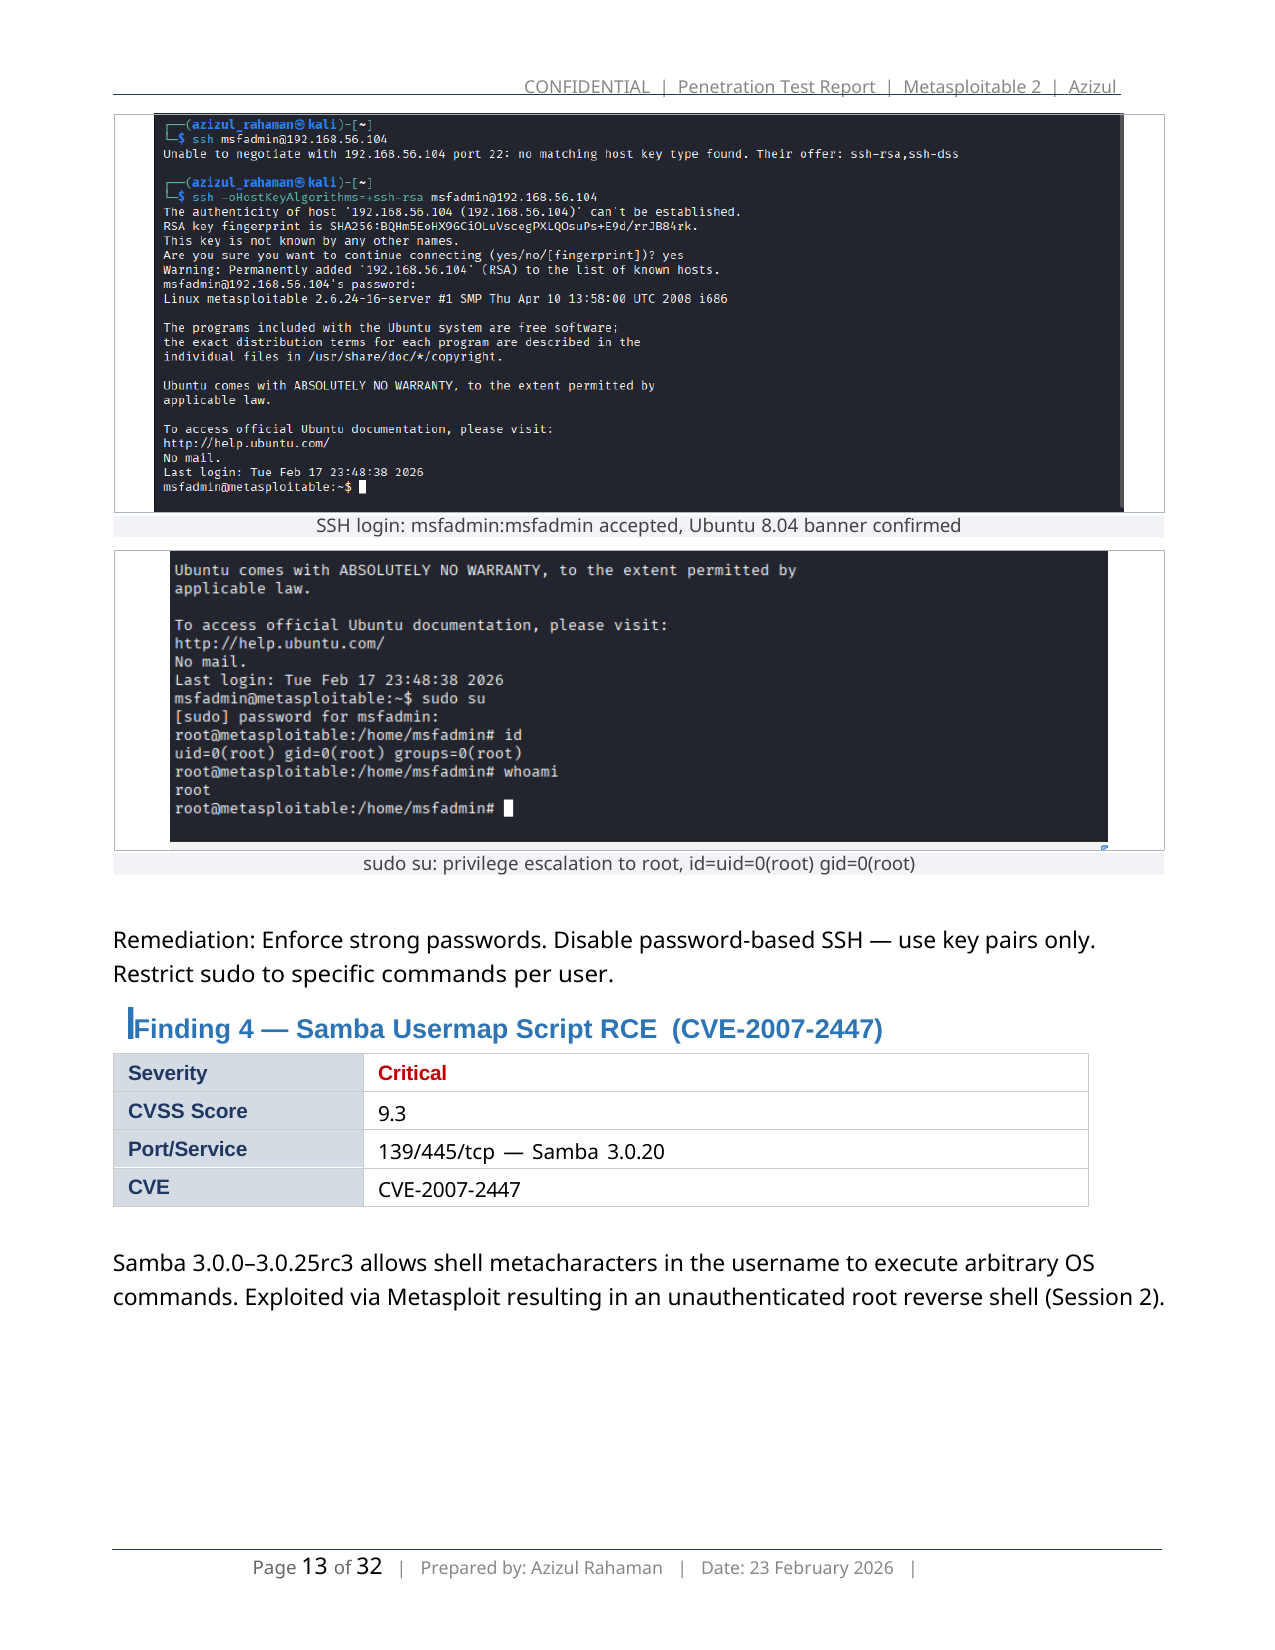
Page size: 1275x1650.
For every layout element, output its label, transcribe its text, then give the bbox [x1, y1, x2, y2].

table_cell 9.3 [364, 1092, 1088, 1129]
table_header Critical [364, 1054, 1088, 1091]
picture [154, 115, 1124, 512]
text Finding 4 — Samba Usermap Script RCE (CVE-2007-2447) [128, 1007, 1200, 1044]
table_cell CVE [114, 1169, 363, 1206]
table_cell CVE-2007-2447 [364, 1169, 1088, 1206]
picture [128, 1007, 134, 1039]
text Samba 3.0.0–3.0.25rc3 allows shell metacharacters in the username to execute arbitrary OS commands. Exploited via Metasploit resulting in an unauthenticated root reverse shell (Session 2). [113, 1247, 1200, 1312]
text Remediation: Enforce strong passwords. Disable password-based SSH — use key pairs only. Restrict sudo to specific commands per user. [113, 924, 1163, 989]
picture [170, 551, 1108, 850]
table_cell CVSS Score [114, 1092, 363, 1129]
table_cell Port/Service [114, 1130, 363, 1167]
table_cell 139/445/tcp — Samba 3.0.20 [364, 1130, 1088, 1167]
table_header Severity [114, 1054, 363, 1091]
